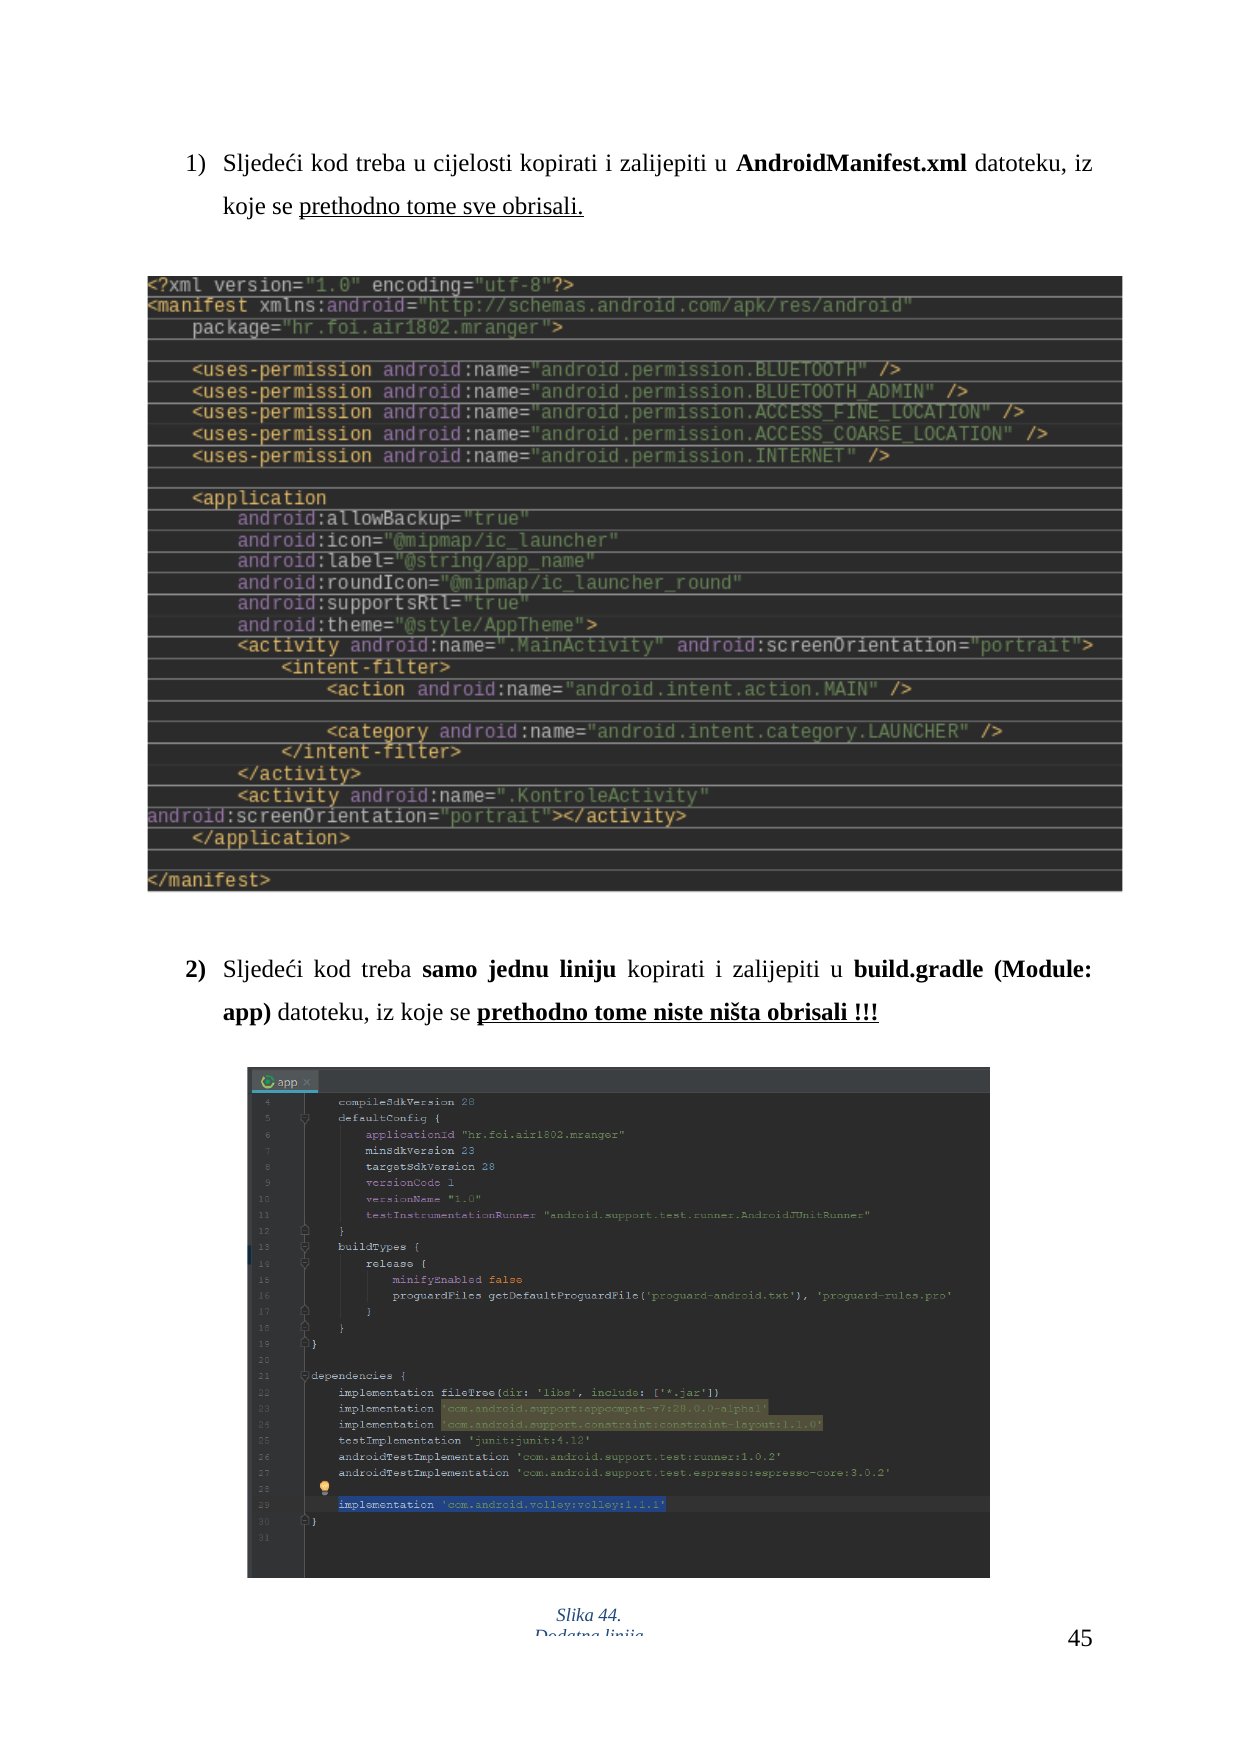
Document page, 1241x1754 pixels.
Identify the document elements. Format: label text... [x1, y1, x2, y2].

picture [247, 1067, 990, 1578]
list Sljedeći kod treba samo jednu liniju kopirati i zalijepiti u build.gradle (Module: app) datoteku, iz koje se prethodno tome niste ništa obrisali !!! [185, 954, 1093, 1026]
list Sljedeći kod treba u cijelosti kopirati i zalijepiti u AndroidManifest.xml datoteku, iz koje se prethodno tome sve obrisali. [185, 148, 1093, 219]
